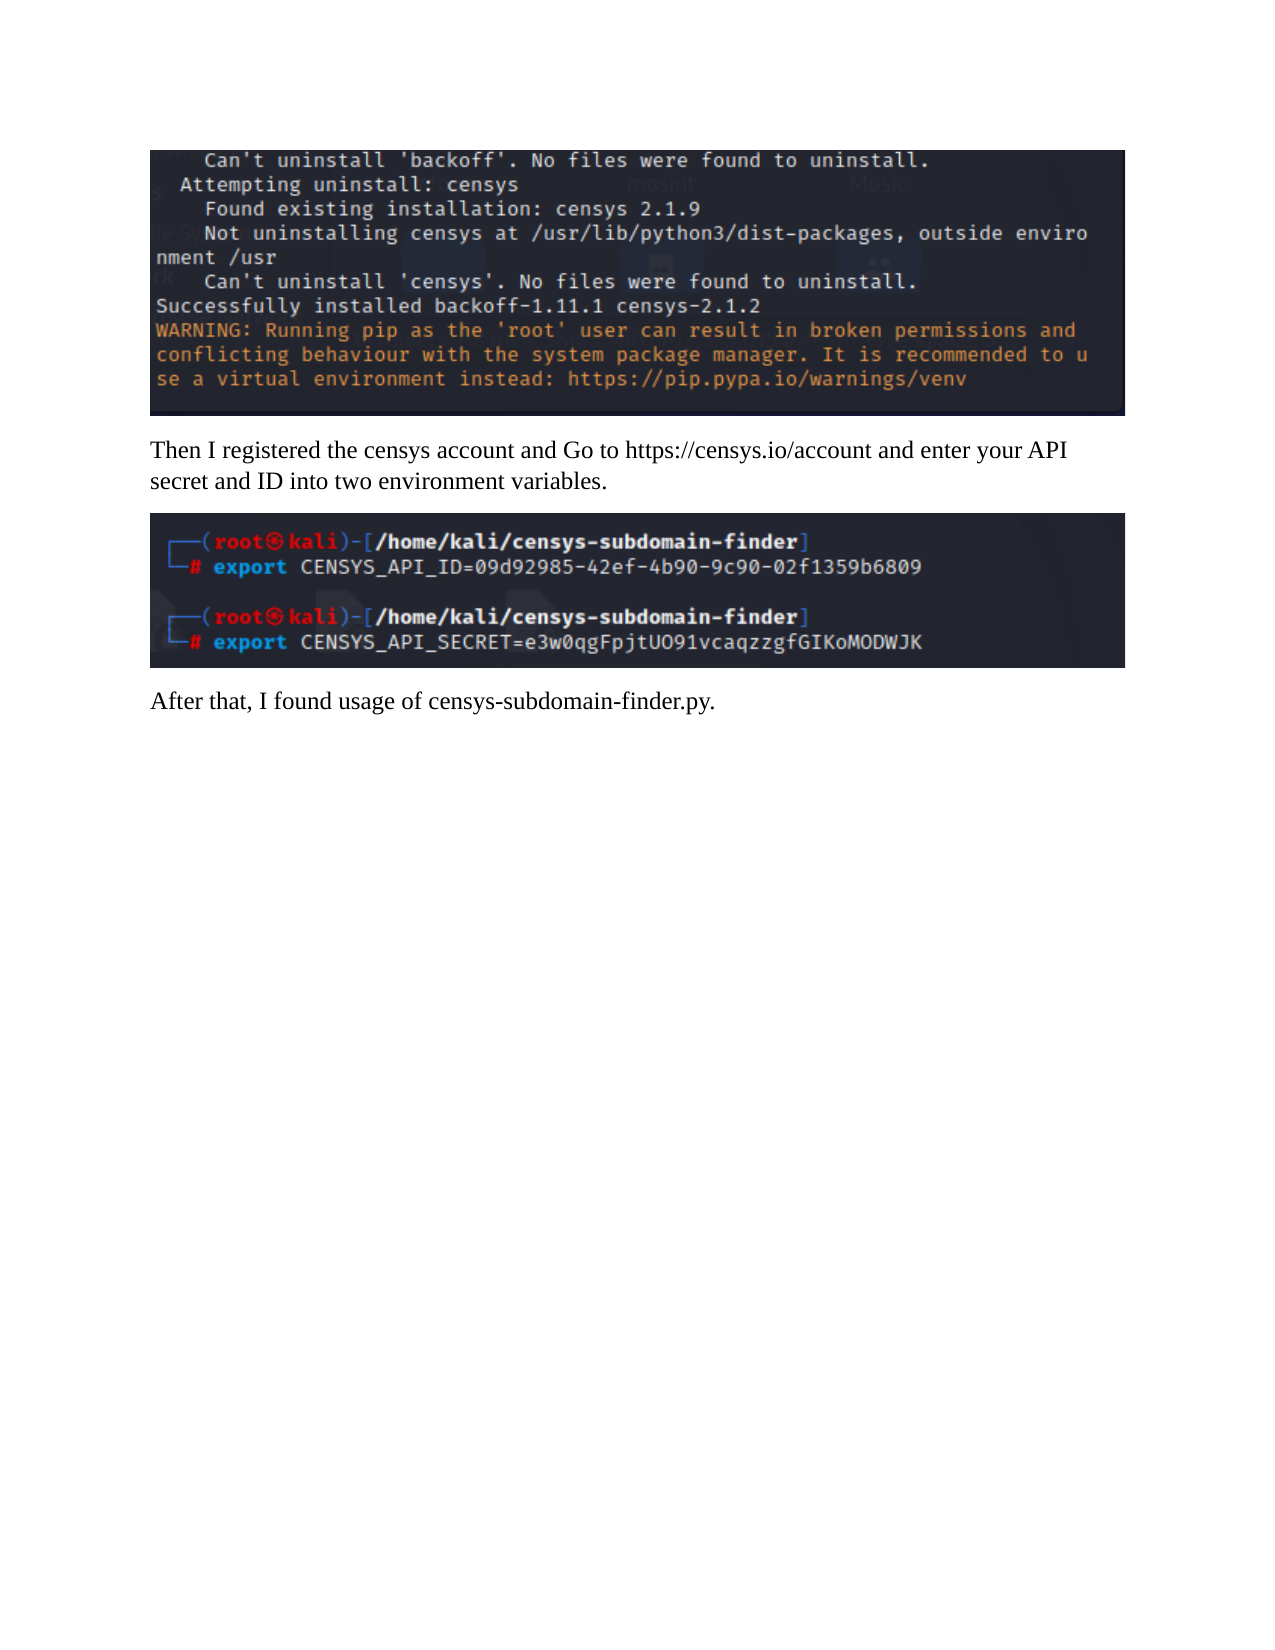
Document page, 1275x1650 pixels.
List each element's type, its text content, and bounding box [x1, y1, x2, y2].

text After that, I found usage of censys-subdomain-finder.py. [150, 686, 1125, 715]
picture [150, 150, 1125, 416]
text Then I registered the censys account and Go to https://censys.io/account and enter your API secret and ID into two environment variables. [150, 435, 1125, 495]
picture [150, 513, 1125, 668]
